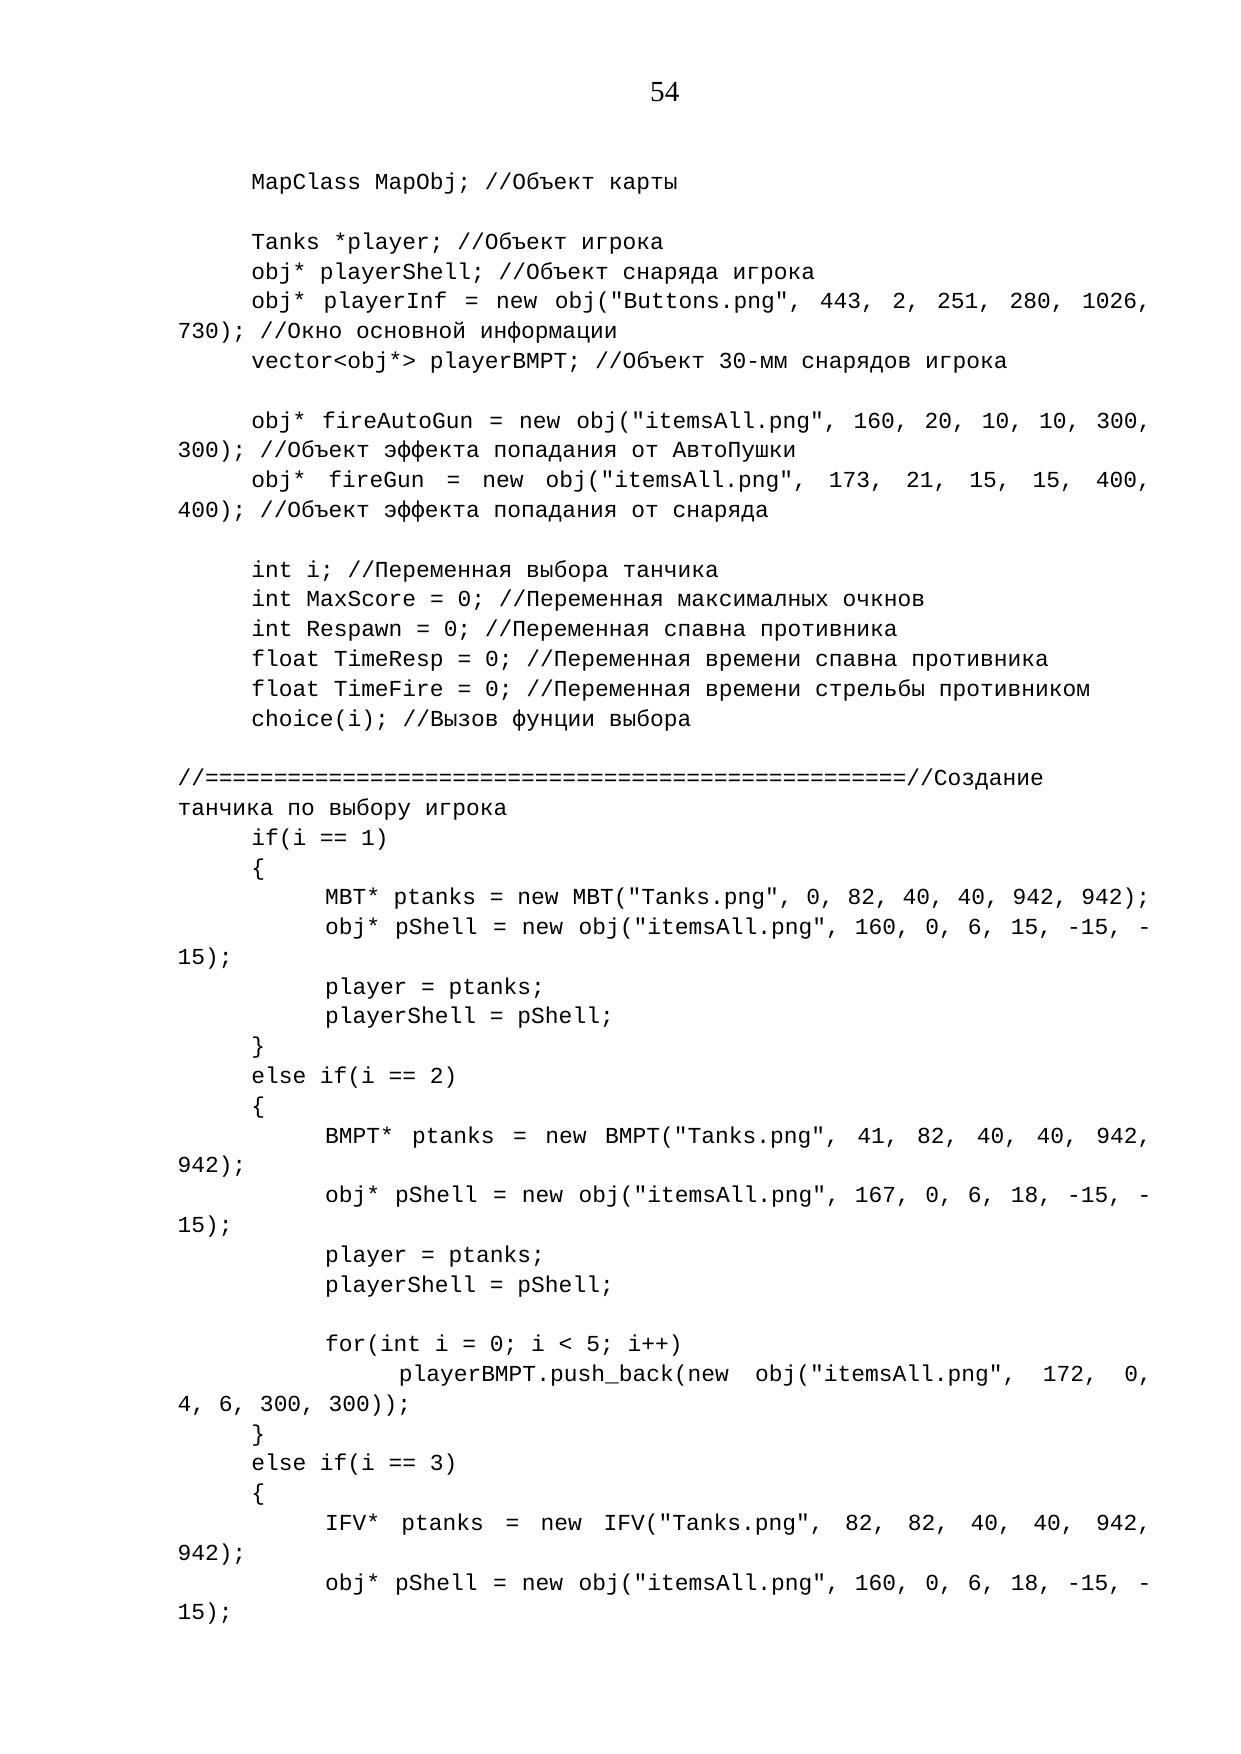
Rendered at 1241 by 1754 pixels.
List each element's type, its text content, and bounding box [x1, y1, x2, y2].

text playerShell = pShell; [177, 1273, 1152, 1299]
text obj* fireGun = new obj("itemsAll.png", 173, 21, 15, 15, 400, 400); //Объект эффекта попадания от снаряда [177, 468, 1152, 524]
text else if(i == 2) [177, 1064, 1152, 1090]
text choice(i); //Вызов фунции выбора [177, 707, 1152, 733]
text Tanks *player; //Объект игрока [177, 230, 1152, 256]
text obj* pShell = new obj("itemsAll.png", 160, 0, 6, 18, -15, -15); [177, 1571, 1152, 1627]
text { [177, 1094, 1152, 1120]
text //===================================================//Создание танчика по выбору игрока [177, 766, 1152, 822]
text for(int i = 0; i < 5; i++) [177, 1332, 1152, 1358]
text vector<obj*> playerBMPT; //Объект 30-мм снарядов игрока [177, 349, 1152, 375]
text obj* playerInf = new obj("Buttons.png", 443, 2, 251, 280, 1026, 730); //Окно основной информации [177, 290, 1152, 346]
text player = ptanks; [177, 975, 1152, 1001]
text } [177, 1034, 1152, 1061]
text playerShell = pShell; [177, 1005, 1152, 1031]
text { [177, 1481, 1152, 1507]
text MapClass MapObj; //Объект карты [177, 171, 1152, 197]
text obj* pShell = new obj("itemsAll.png", 160, 0, 6, 15, -15, -15); [177, 915, 1152, 971]
text MBT* ptanks = new MBT("Tanks.png", 0, 82, 40, 40, 942, 942); [177, 886, 1152, 912]
text player = ptanks; [177, 1243, 1152, 1269]
text else if(i == 3) [177, 1452, 1152, 1478]
text IFV* ptanks = new IFV("Tanks.png", 82, 82, 40, 40, 942, 942); [177, 1511, 1152, 1567]
text float TimeResp = 0; //Переменная времени спавна противника [177, 647, 1152, 673]
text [177, 1362, 1152, 1418]
text int MaxScore = 0; //Переменная максималных очкнов [177, 588, 1152, 614]
text float TimeFire = 0; //Переменная времени стрельбы противником [177, 677, 1152, 703]
text int i; //Переменная выбора танчика [177, 558, 1152, 584]
text obj* pShell = new obj("itemsAll.png", 167, 0, 6, 18, -15, -15); [177, 1183, 1152, 1239]
text { [177, 856, 1152, 882]
text } [177, 1422, 1152, 1448]
text int Respawn = 0; //Переменная спавна противника [177, 617, 1152, 643]
text if(i == 1) [177, 826, 1152, 852]
text BMPT* ptanks = new BMPT("Tanks.png", 41, 82, 40, 40, 942, 942); [177, 1124, 1152, 1180]
text obj* playerShell; //Объект снаряда игрока [177, 260, 1152, 286]
text obj* fireAutoGun = new obj("itemsAll.png", 160, 20, 10, 10, 300, 300); //Объект эффекта попадания от АвтоПушки [177, 409, 1152, 465]
